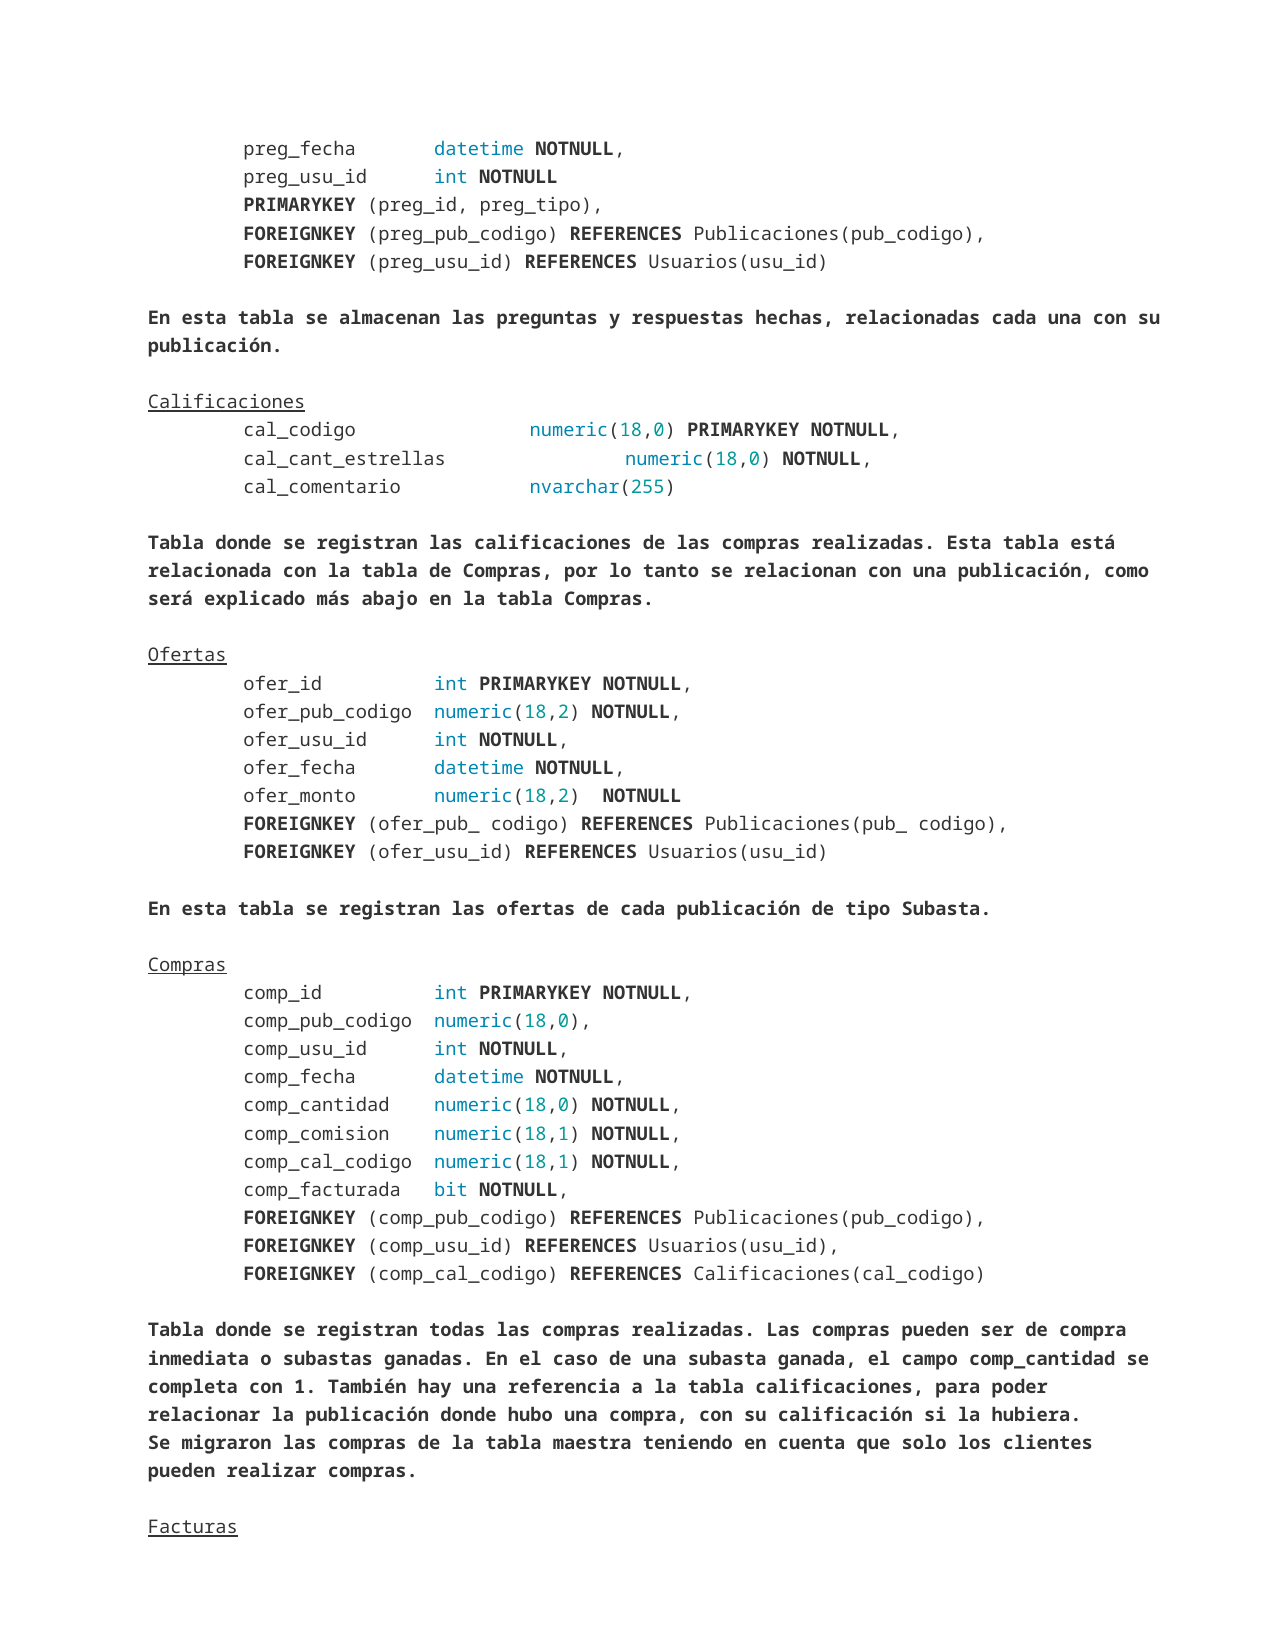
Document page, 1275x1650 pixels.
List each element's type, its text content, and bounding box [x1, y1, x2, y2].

text FOREIGNKEY (preg_usu_id) REFERENCES Usuarios(usu_id) [148, 245, 1167, 273]
text Facturas [148, 1511, 1167, 1539]
text Ofertas [148, 639, 1167, 667]
text preg_usu_id int NOTNULL [148, 161, 1167, 189]
text comp_id int PRIMARYKEY NOTNULL, [148, 977, 1167, 1005]
text comp_cantidad numeric(18,0) NOTNULL, [148, 1089, 1167, 1117]
text comp_comision numeric(18,1) NOTNULL, [148, 1117, 1167, 1145]
text ofer_fecha datetime NOTNULL, [148, 752, 1167, 780]
text FOREIGNKEY (comp_usu_id) REFERENCES Usuarios(usu_id), [148, 1230, 1167, 1258]
text comp_pub_codigo numeric(18,0), [148, 1005, 1167, 1033]
text cal_cant_estrellas numeric(18,0) NOTNULL, [148, 442, 1167, 470]
text comp_facturada bit NOTNULL, [148, 1173, 1167, 1202]
text FOREIGNKEY (comp_pub_codigo) REFERENCES Publicaciones(pub_codigo), [148, 1202, 1167, 1230]
text comp_cal_codigo numeric(18,1) NOTNULL, [148, 1145, 1167, 1173]
text Compras [148, 948, 1167, 977]
text Tabla donde se registran todas las compras realizadas. Las compras pueden ser de compra inmediata o subastas ganadas. En el caso de una subasta ganada, el campo comp_cantidad se completa con 1. También hay una referencia a la tabla calificaciones, para poder relacionar la publicación donde hubo una compra, con su calificación si la hubiera. [148, 1314, 1167, 1427]
text FOREIGNKEY (preg_pub_codigo) REFERENCES Publicaciones(pub_codigo), [148, 217, 1167, 245]
text cal_comentario nvarchar(255) [148, 470, 1167, 498]
text preg_fecha datetime NOTNULL, [148, 133, 1167, 161]
text En esta tabla se registran las ofertas de cada publicación de tipo Subasta. [148, 892, 1167, 920]
text ofer_monto numeric(18,2) NOTNULL [148, 780, 1167, 808]
text cal_codigo numeric(18,0) PRIMARYKEY NOTNULL, [148, 414, 1167, 442]
text PRIMARYKEY (preg_id, preg_tipo), [148, 189, 1167, 217]
text FOREIGNKEY (comp_cal_codigo) REFERENCES Calificaciones(cal_codigo) [148, 1258, 1167, 1286]
text comp_fecha datetime NOTNULL, [148, 1061, 1167, 1089]
text ofer_usu_id int NOTNULL, [148, 723, 1167, 752]
text Calificaciones [148, 386, 1167, 414]
text Tabla donde se registran las calificaciones de las compras realizadas. Esta tabla está relacionada con la tabla de Compras, por lo tanto se relacionan con una publicación, como será explicado más abajo en la tabla Compras. [148, 527, 1167, 611]
text ofer_pub_codigo numeric(18,2) NOTNULL, [148, 695, 1167, 723]
text comp_usu_id int NOTNULL, [148, 1033, 1167, 1061]
text ofer_id int PRIMARYKEY NOTNULL, [148, 667, 1167, 695]
text FOREIGNKEY (ofer_pub_ codigo) REFERENCES Publicaciones(pub_ codigo), [148, 808, 1167, 836]
text En esta tabla se almacenan las preguntas y respuestas hechas, relacionadas cada una con su publicación. [148, 302, 1167, 358]
text Se migraron las compras de la tabla maestra teniendo en cuenta que solo los clientes pueden realizar compras. [148, 1427, 1167, 1483]
text FOREIGNKEY (ofer_usu_id) REFERENCES Usuarios(usu_id) [148, 836, 1167, 864]
